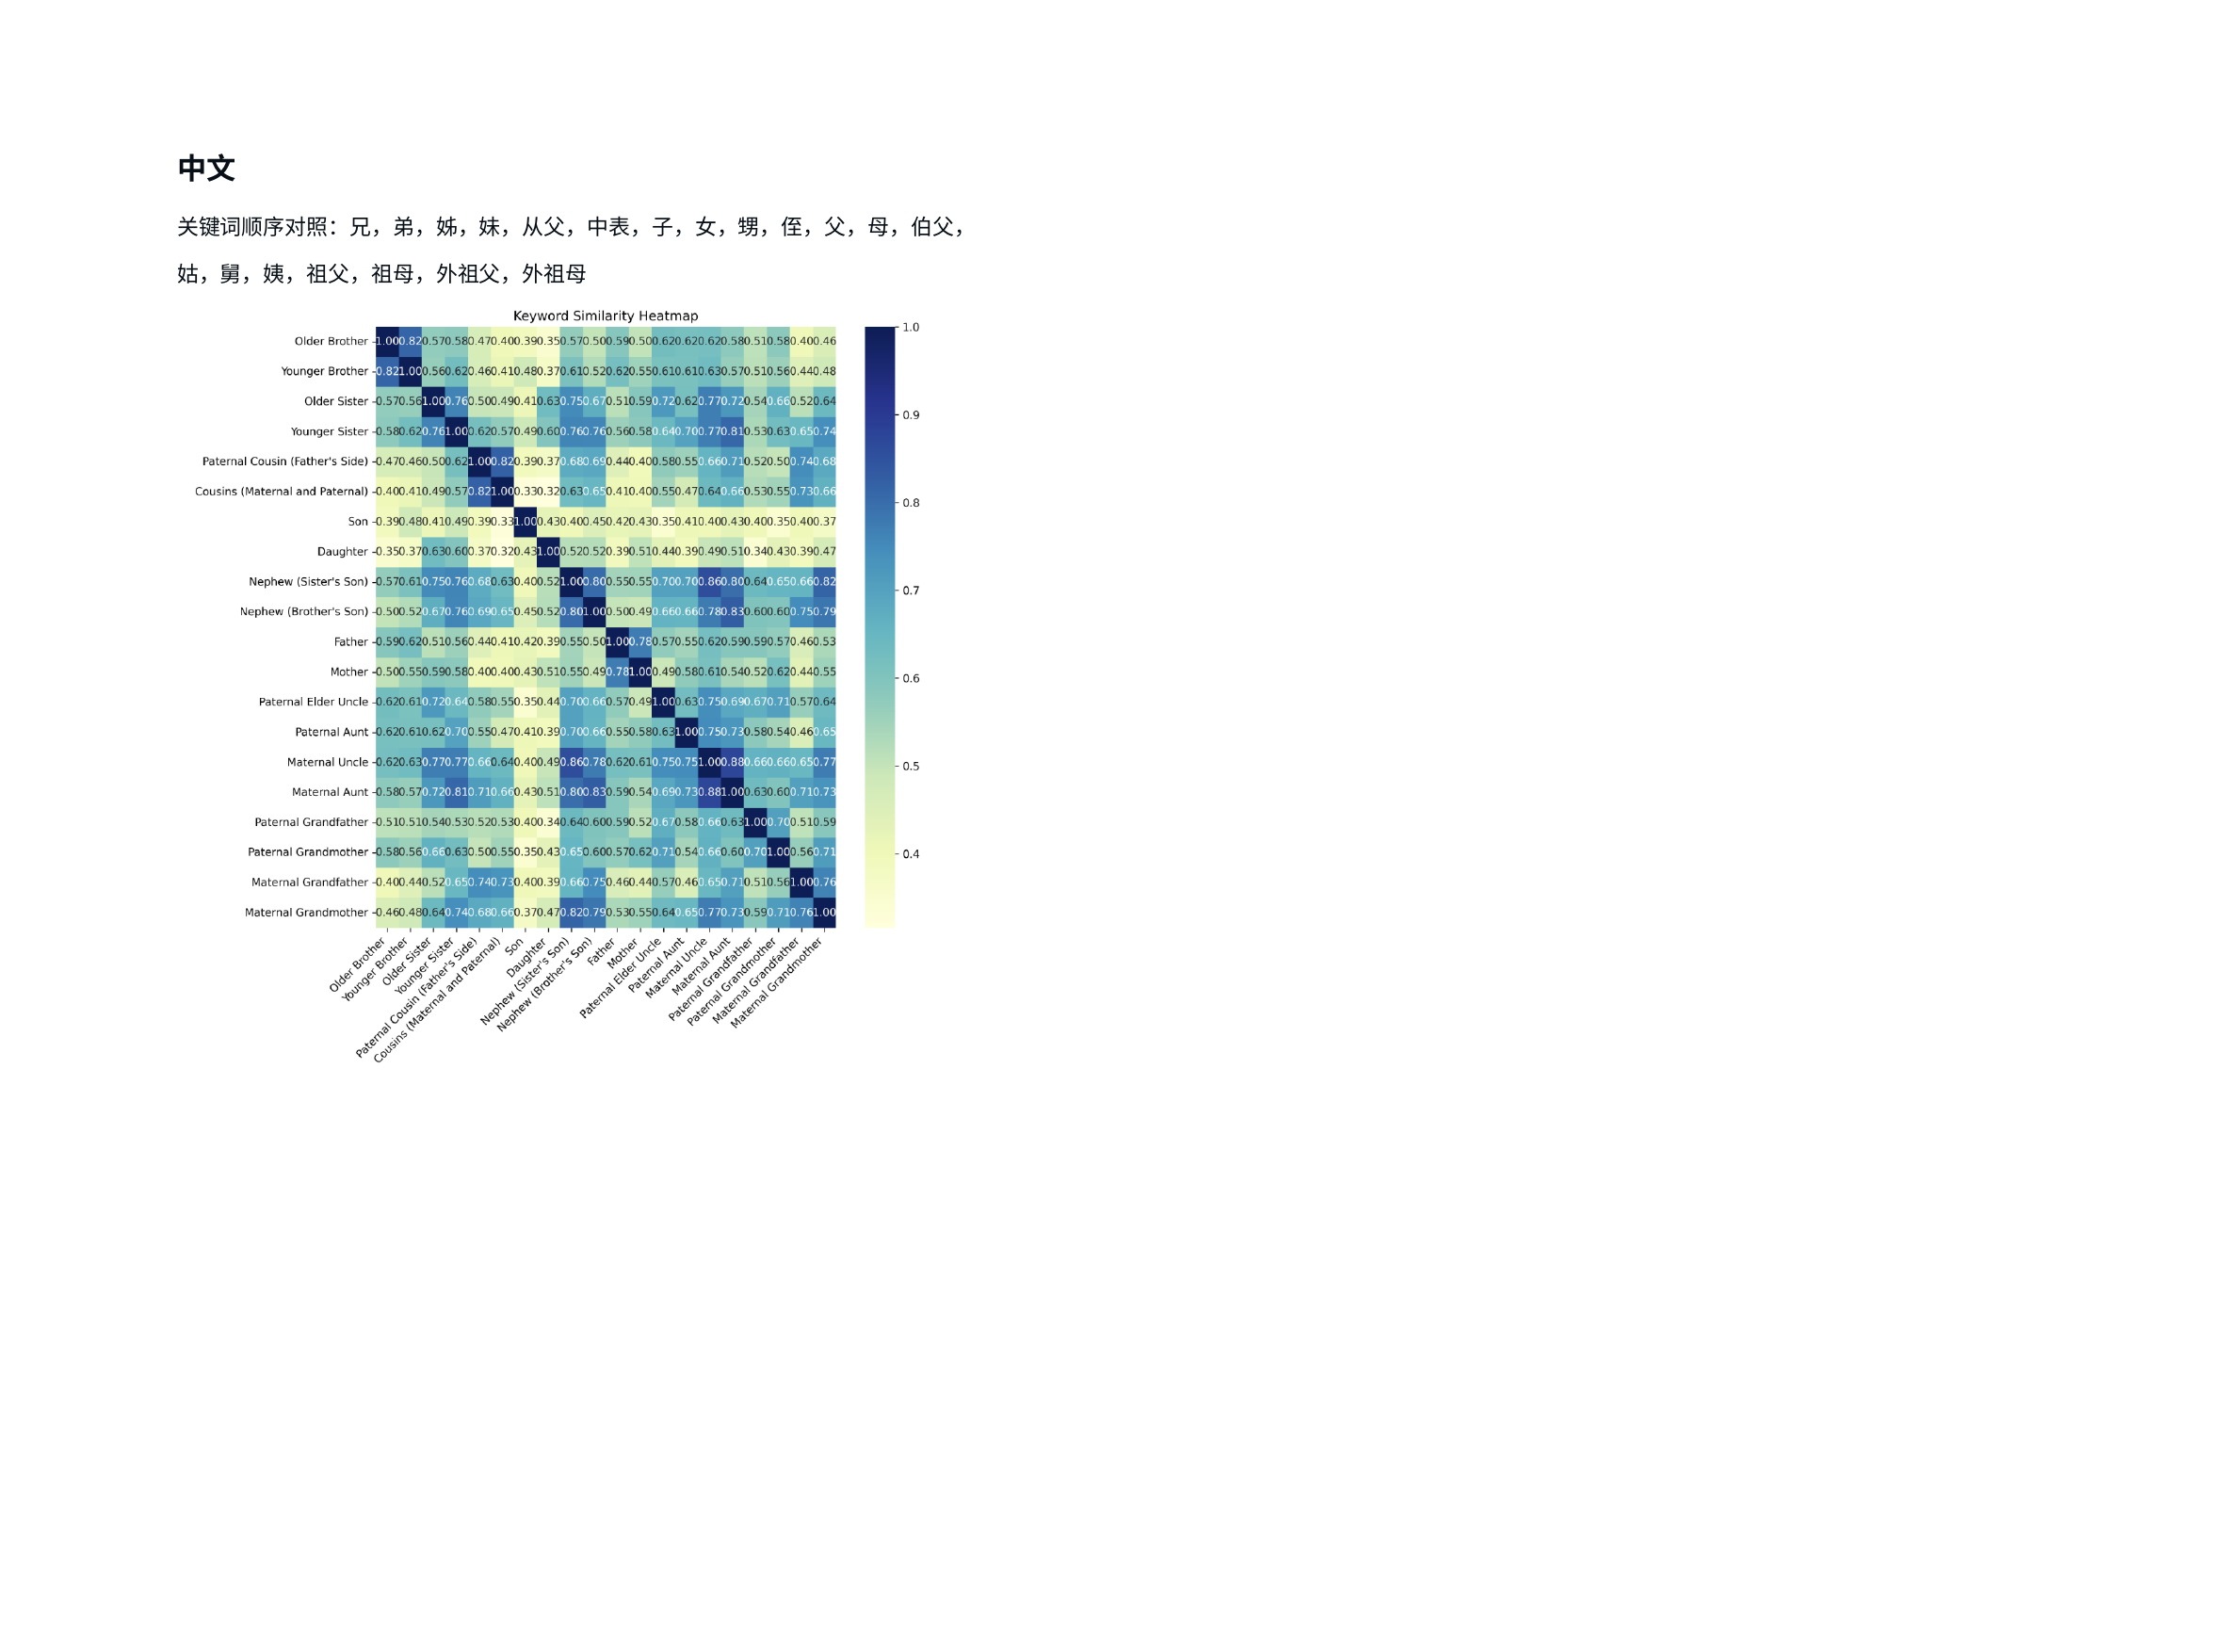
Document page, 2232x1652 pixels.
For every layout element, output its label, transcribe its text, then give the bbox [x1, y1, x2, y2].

subtitle 中文 [177, 143, 991, 190]
picture [176, 301, 992, 1068]
text 关键词顺序对照：兄，弟，姊，妹，从父，中表，子，女，甥，侄，父，母，伯父，姑，舅，姨，祖父，祖母，外祖父，外祖母 [177, 202, 991, 296]
